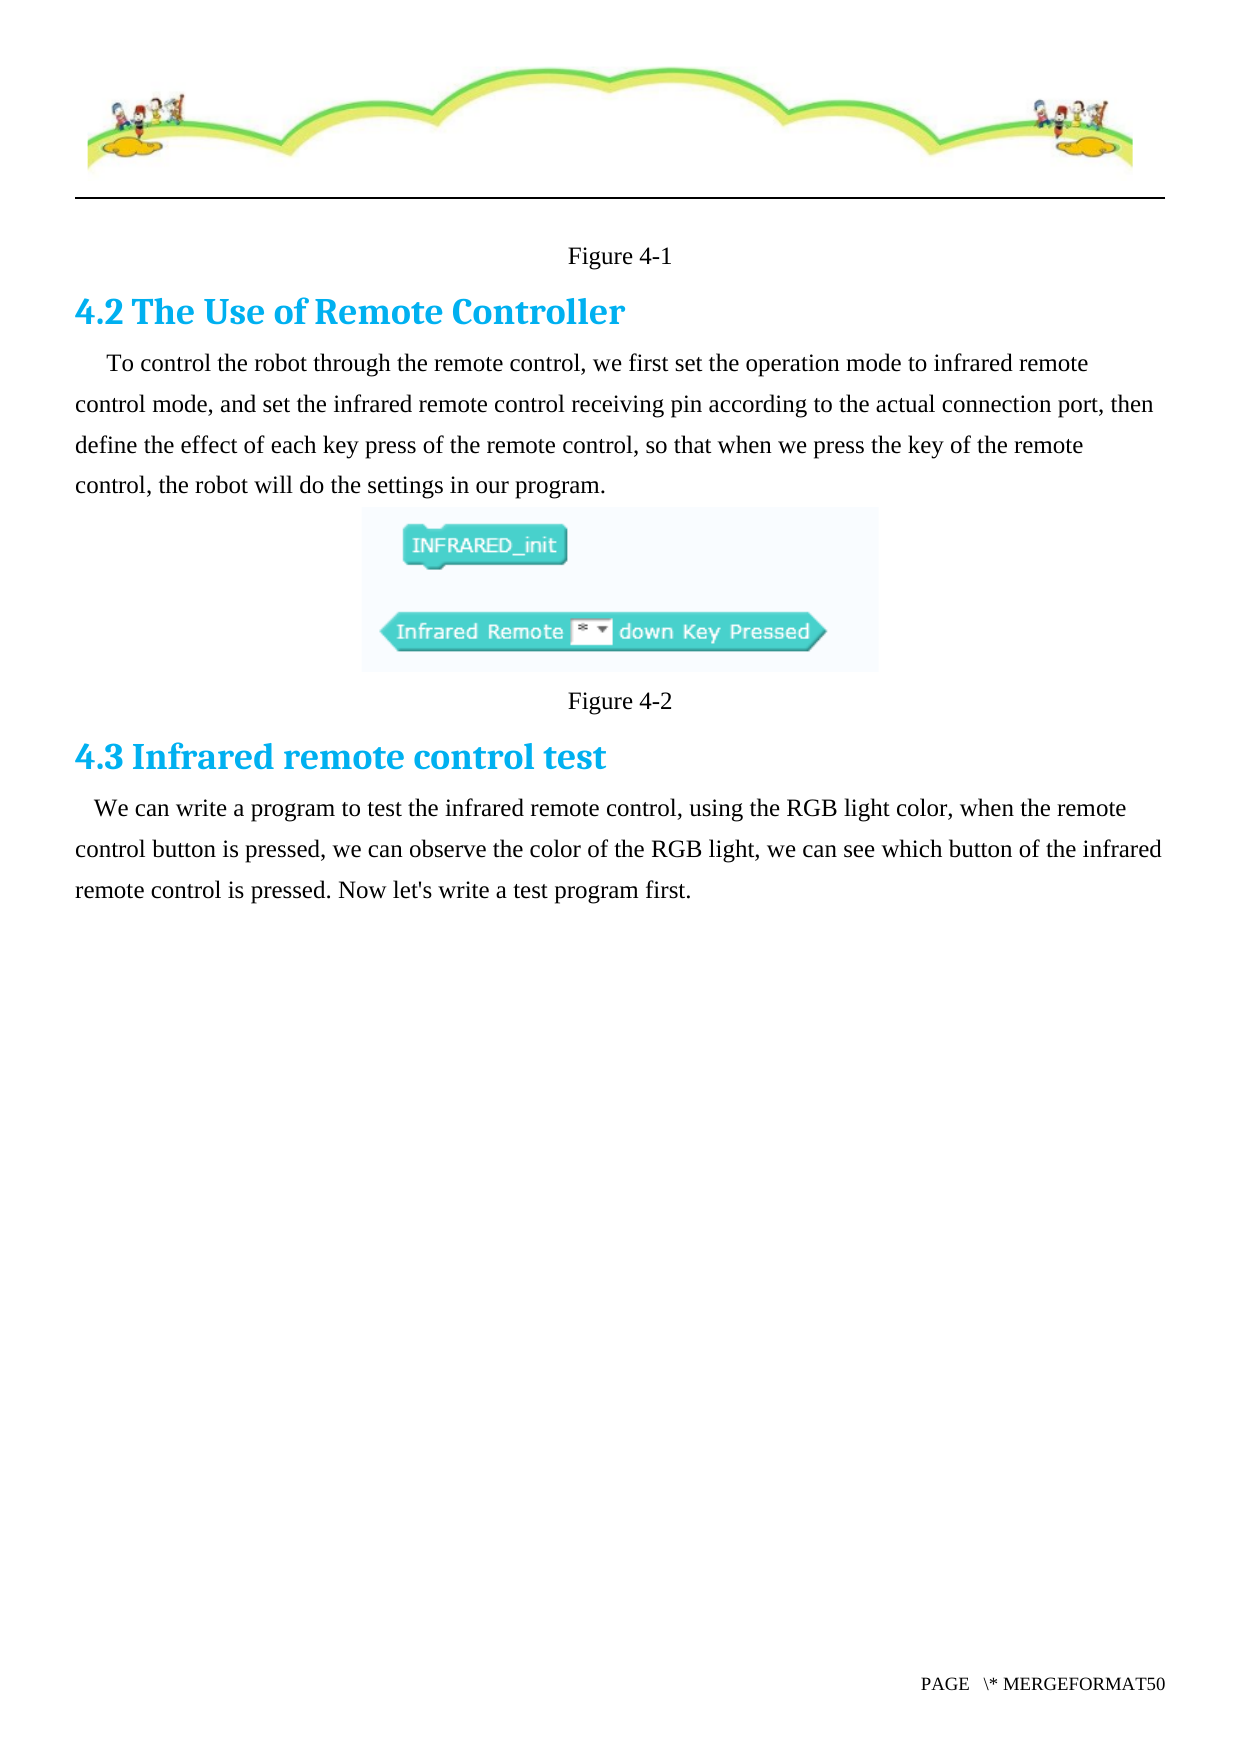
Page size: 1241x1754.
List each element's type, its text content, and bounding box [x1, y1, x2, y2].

subtitle 4.3 Infrared remote control test [75, 723, 1165, 791]
text Figure 4-2 [75, 683, 1165, 717]
subtitle 4.2 The Use of Remote Controller [75, 278, 1165, 346]
text Figure 4-1 [75, 238, 1165, 272]
picture [87, 58, 1134, 181]
text We can write a program to test the infrared remote control, using the RGB light color, when the remote control button is pressed, we can observe the color of the RGB light, we can see which button of the infrared remote control is pressed. Now let's write a test program first. [75, 791, 1165, 906]
text To control the robot through the remote control, we first set the operation mode to infrared remote control mode, and set the infrared remote control receiving pin according to the actual connection port, then define the effect of each key press of the remote control, so that when we press the key of the remote control, the robot will do the settings in our program. [75, 346, 1165, 502]
picture [361, 507, 879, 672]
